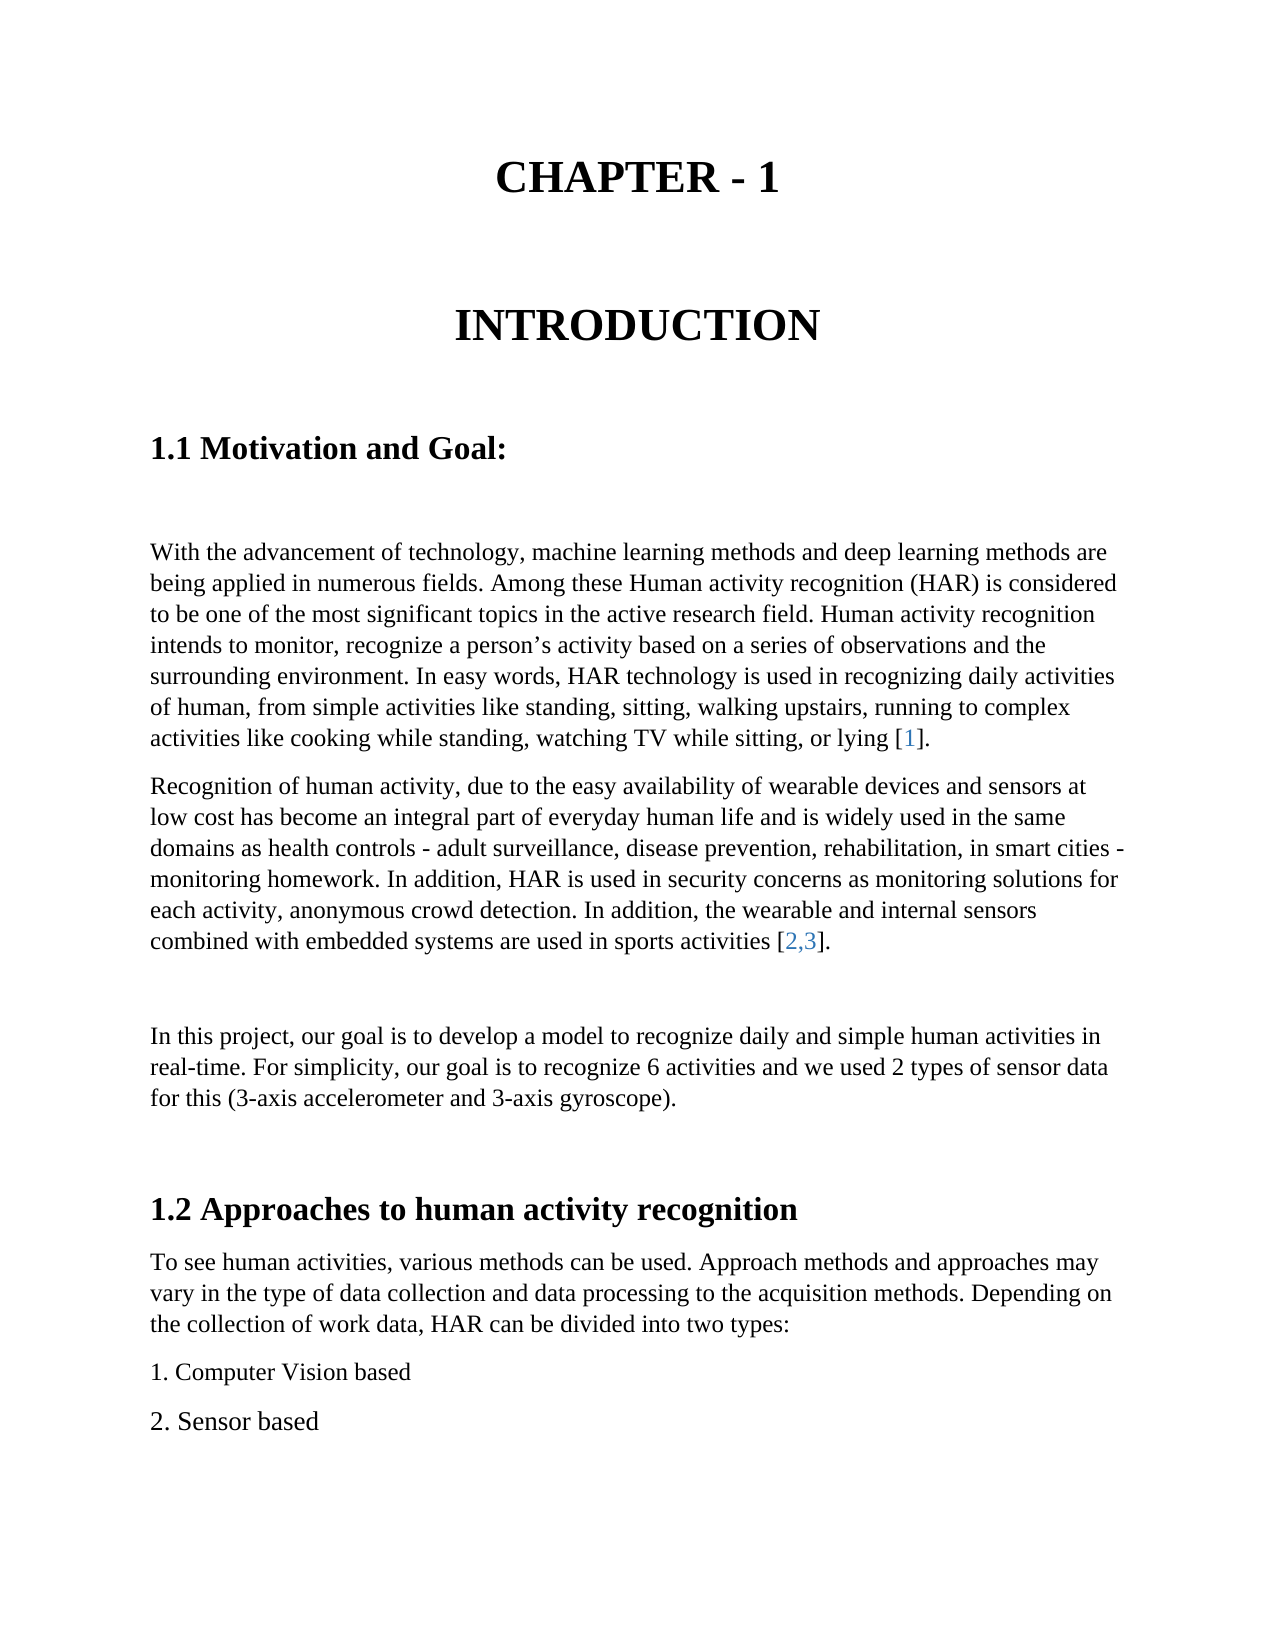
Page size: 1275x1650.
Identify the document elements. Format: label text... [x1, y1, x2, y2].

text INTRODUCTION [150, 297, 1125, 350]
text Recognition of human activity, due to the easy availability of wearable devices and sensors at low cost has become an integral part of everyday human life and is widely used in the same domains as health controls - adult surveillance, disease prevention, rehabilitation, in smart cities - monitoring homework. In addition, HAR is used in security concerns as monitoring solutions for each activity, anonymous crowd detection. In addition, the wearable and internal sensors combined with embedded systems are used in sports activities [2,3]. [150, 771, 1125, 955]
text To see human activities, various methods can be used. Approach methods and approaches may vary in the type of data collection and data processing to the acquisition methods. Depending on the collection of work data, HAR can be divided into two types: [150, 1247, 1125, 1338]
text With the advancement of technology, machine learning methods and deep learning methods are being applied in numerous fields. Among these Human activity recognition (HAR) is considered to be one of the most significant topics in the active research field. Human activity recognition intends to monitor, recognize a person’s activity based on a series of observations and the surrounding environment. In easy words, HAR technology is used in recognizing daily activities of human, from simple activities like standing, sitting, walking upstairs, running to complex activities like cooking while standing, watching TV while sitting, or lying [1]. [150, 537, 1125, 752]
text 1.1 Motivation and Goal: [150, 429, 1125, 467]
text 2. Sensor based [150, 1405, 1125, 1436]
text CHAPTER - 1 [150, 150, 1125, 203]
text In this project, our goal is to develop a model to recognize daily and simple human activities in real-time. For simplicity, our goal is to recognize 6 activities and we used 2 types of sensor data for this (3-axis accelerometer and 3-axis gyroscope). [150, 1021, 1125, 1112]
text 1. Computer Vision based [150, 1357, 1125, 1386]
text 1.2 Approaches to human activity recognition [150, 1189, 1125, 1228]
